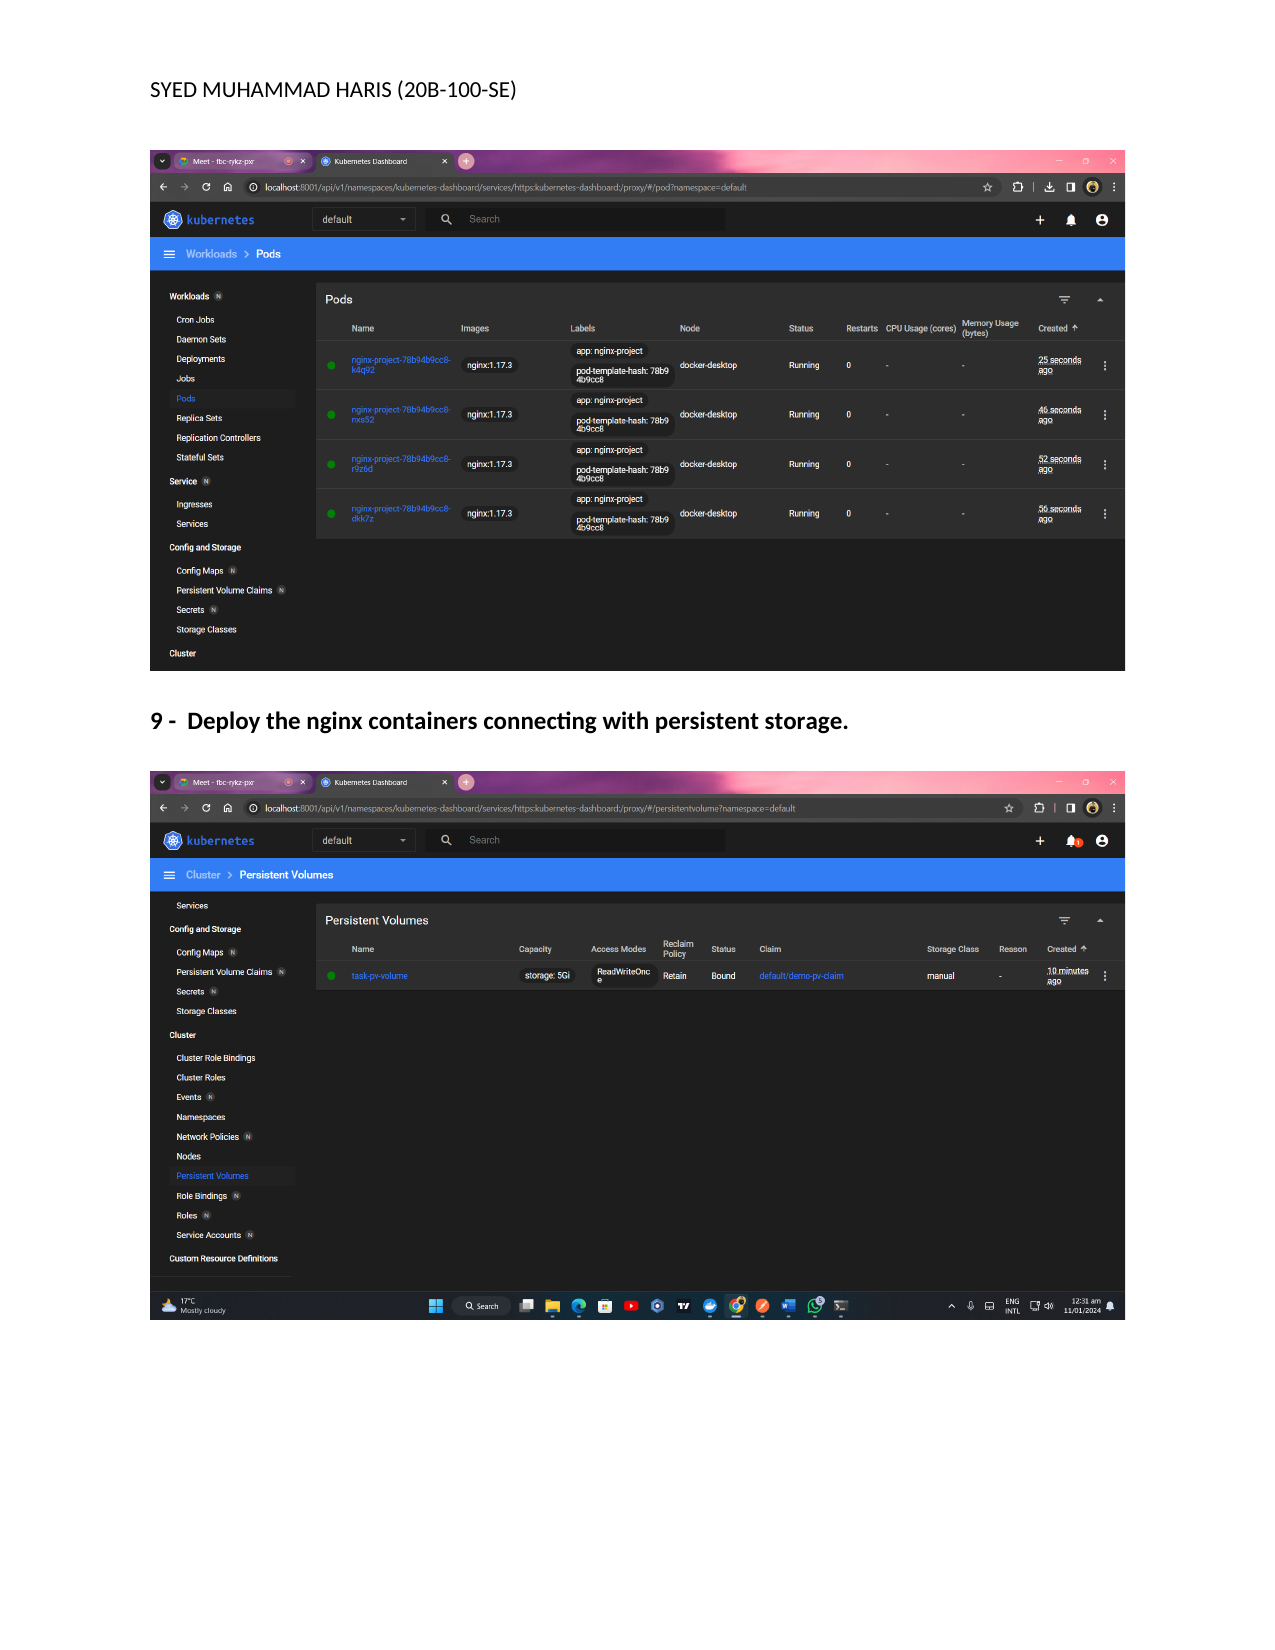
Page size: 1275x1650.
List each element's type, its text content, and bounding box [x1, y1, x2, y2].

picture [150, 150, 1125, 671]
picture [150, 771, 1125, 1320]
text 9 - Deploy the nginx containers connecting with persistent storage. [150, 705, 1125, 736]
